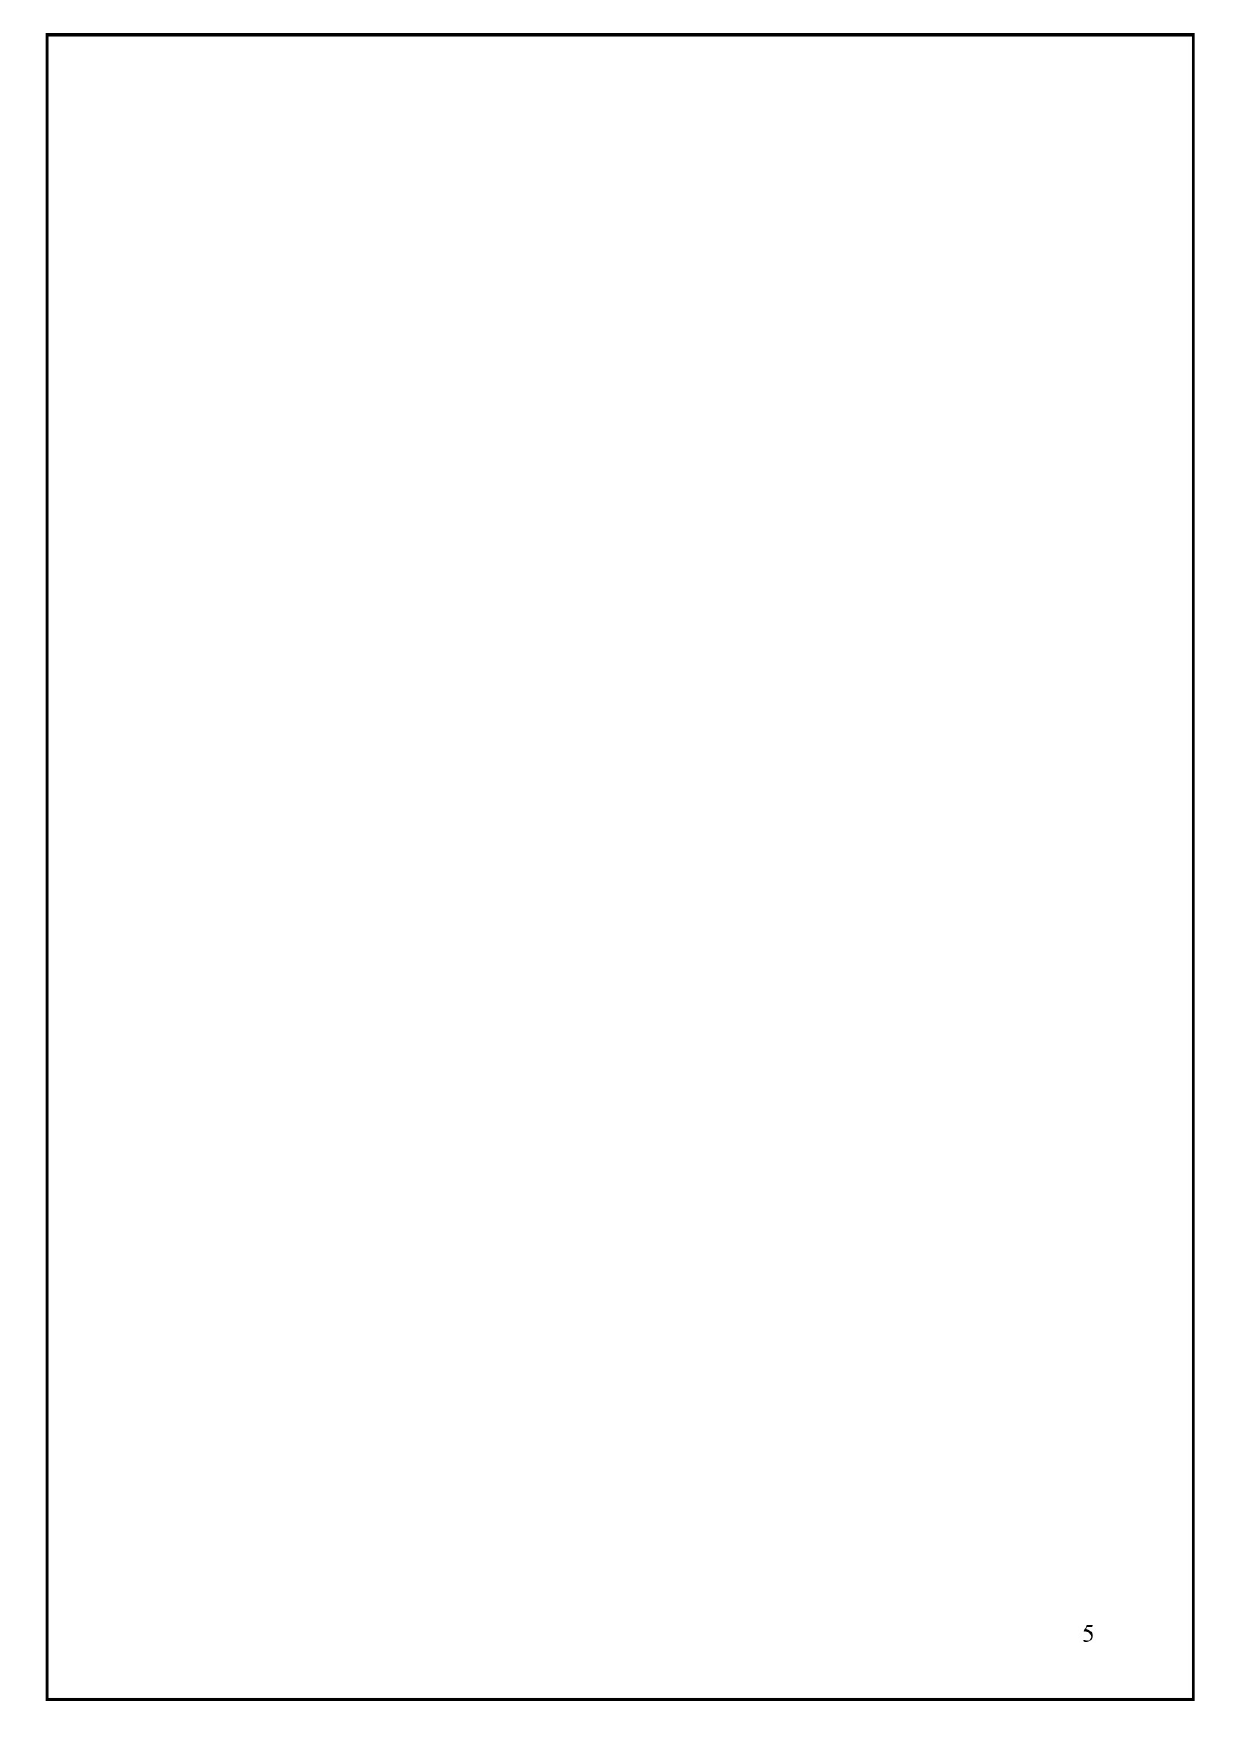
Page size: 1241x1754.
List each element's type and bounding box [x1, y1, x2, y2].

picture [45, 33, 1195, 1701]
